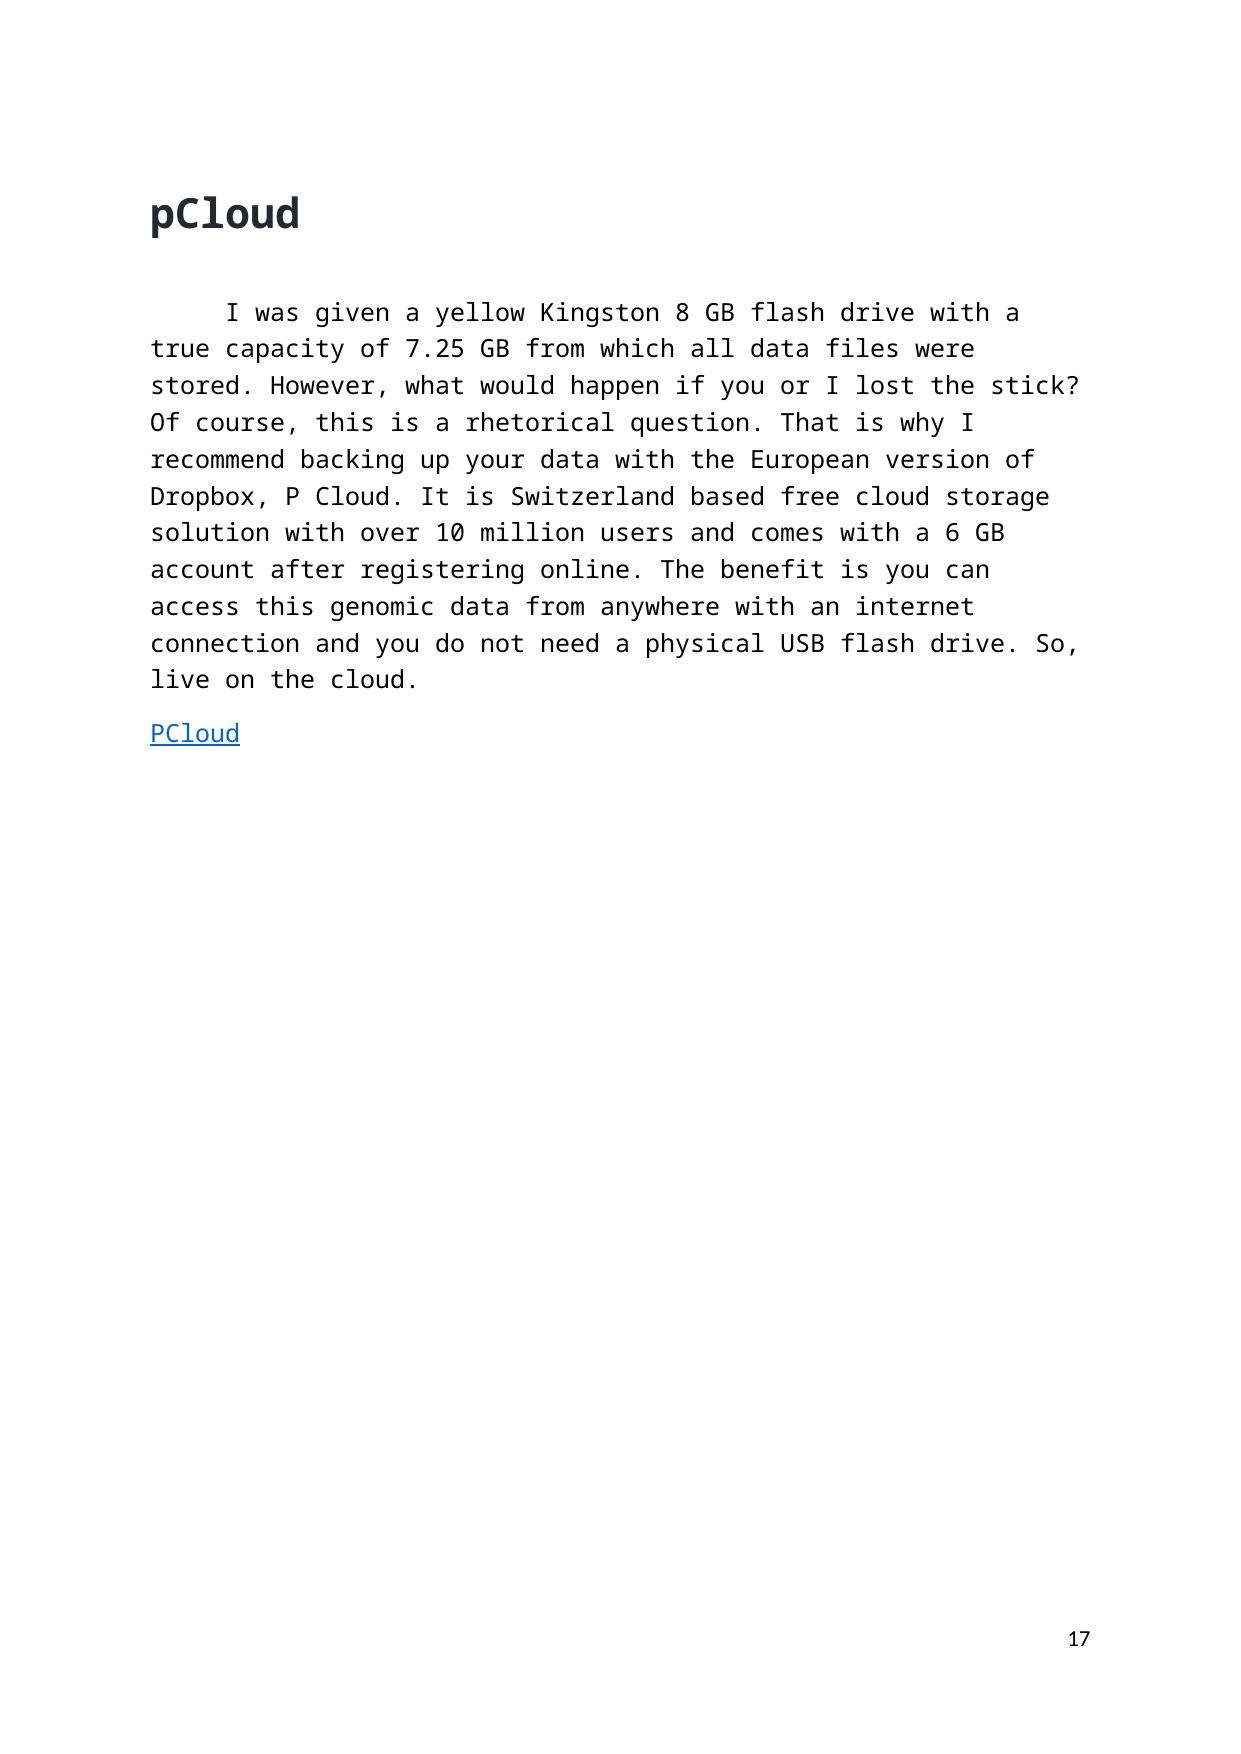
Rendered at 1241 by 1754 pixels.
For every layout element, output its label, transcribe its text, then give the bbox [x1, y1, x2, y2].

text PCloud [150, 715, 1090, 749]
text I was given a yellow Kingston 8 GB flash drive with a true capacity of 7.25 GB from which all data files were stored. However, what would happen if you or I lost the stick? Of course, this is a rhetorical question. That is why I recommend backing up your data with the European version of Dropbox, P Cloud. It is Switzerland based free cloud storage solution with over 10 million users and comes with a 6 GB account after registering online. The benefit is you can access this genomic data from anywhere with an internet connection and you do not need a physical USB flash drive. So, live on the cloud. [150, 294, 1090, 696]
text pCloud [150, 184, 1090, 241]
